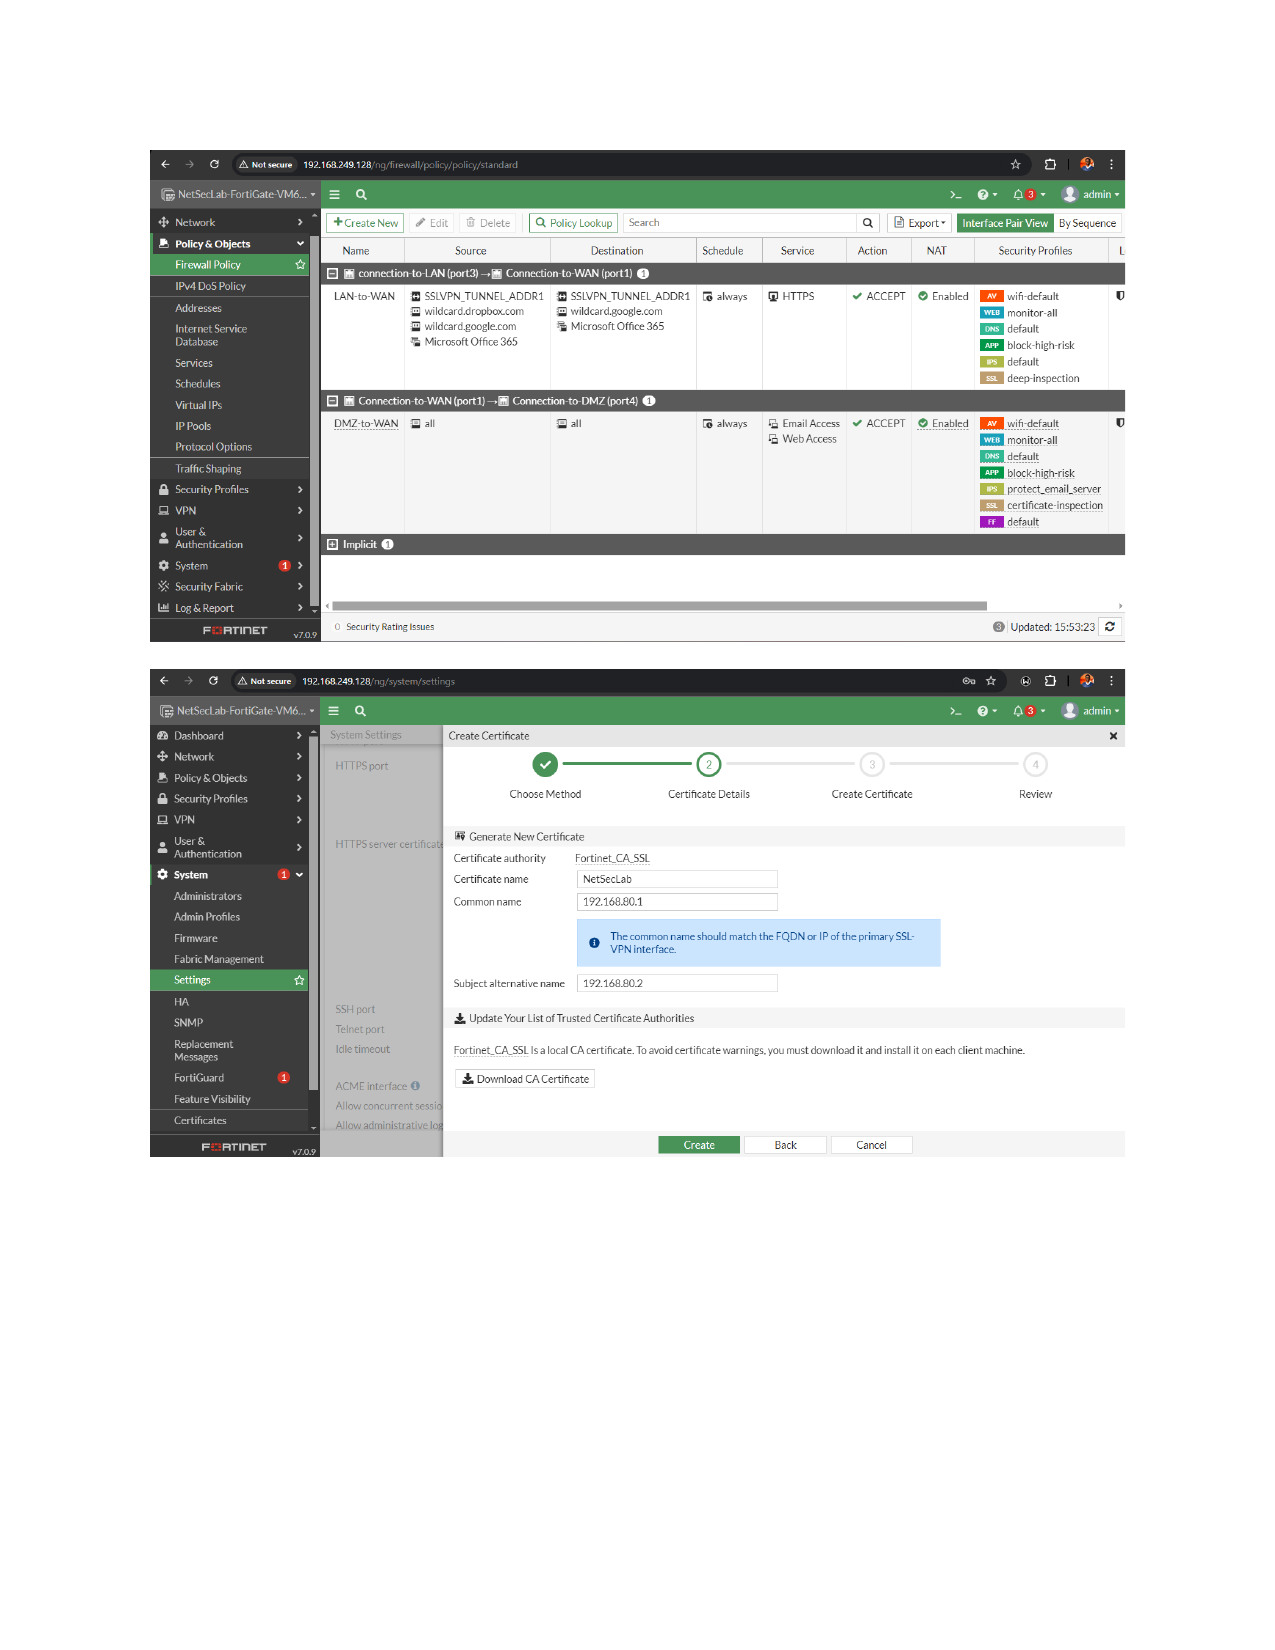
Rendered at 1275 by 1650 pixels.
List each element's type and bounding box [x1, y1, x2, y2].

picture [150, 150, 1125, 642]
picture [150, 669, 1125, 1157]
